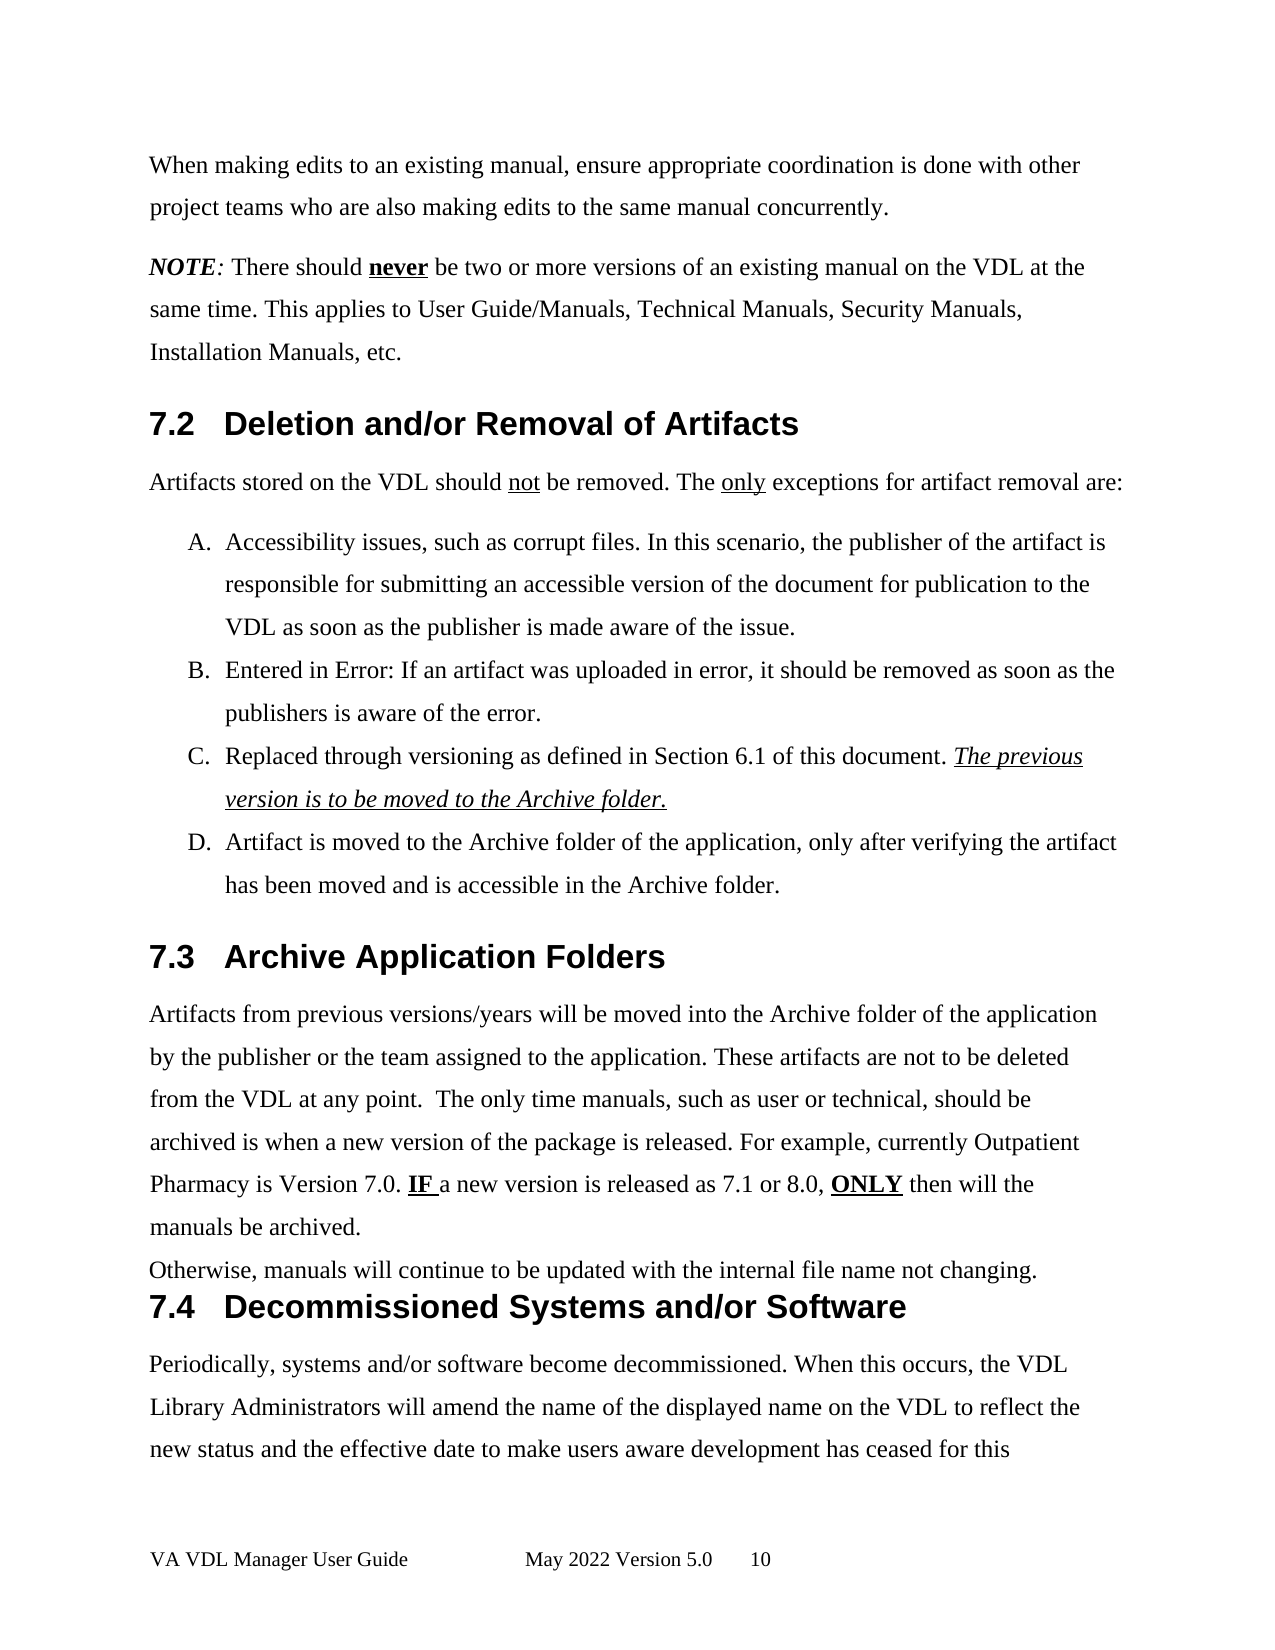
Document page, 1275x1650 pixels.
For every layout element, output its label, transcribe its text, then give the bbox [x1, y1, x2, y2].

text NOTE: There should never be two or more versions of an existing manual on the VDL at the same time. This applies to User Guide/Manuals, Technical Manuals, Security Manuals, Installation Manuals, etc. [148, 252, 1117, 366]
list Accessibility issues, such as corrupt files. In this scenario, the publisher of the artifact is responsible for submitting an accessible version of the document for publication to the VDL as soon as the publisher is made aware of the issue. [187, 527, 1124, 641]
text Artifacts from previous versions/years will be moved into the Archive folder of the application by the publisher or the team assigned to the application. These artifacts are not to be deleted from the VDL at any point. The only time manuals, such as user or technical, should be archived is when a new version of the package is released. For example, currently Outpatient Pharmacy is Version 7.0. IF a new version is released as 7.1 or 8.0, ONLY then will the manuals be archived. [148, 999, 1105, 1241]
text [148, 1349, 1103, 1463]
list Entered in Error: If an artifact was uploaded in error, it should be removed as soon as the publishers is aware of the error. [187, 655, 1124, 726]
text Artifacts stored on the VDL should not be removed. The only exceptions for artifact removal are: [148, 467, 1124, 495]
subtitle Decommissioned Systems and/or Software [148, 1287, 1125, 1326]
list Artifact is moved to the Archive folder of the application, only after verifying the artifact has been moved and is accessible in the Archive folder. [187, 827, 1124, 899]
text Otherwise, manuals will continue to be updated with the internal file name not changing. [148, 1255, 1124, 1284]
text When making edits to an existing manual, ensure appropriate coordination is done with other project teams who are also making edits to the same manual concurrently. [148, 150, 1124, 221]
subtitle Deletion and/or Removal of Artifacts [148, 404, 1125, 443]
list Replaced through versioning as defined in Section 6.1 of this document. The previous version is to be moved to the Archive folder. [187, 741, 1124, 813]
subtitle Archive Application Folders [148, 937, 1125, 976]
